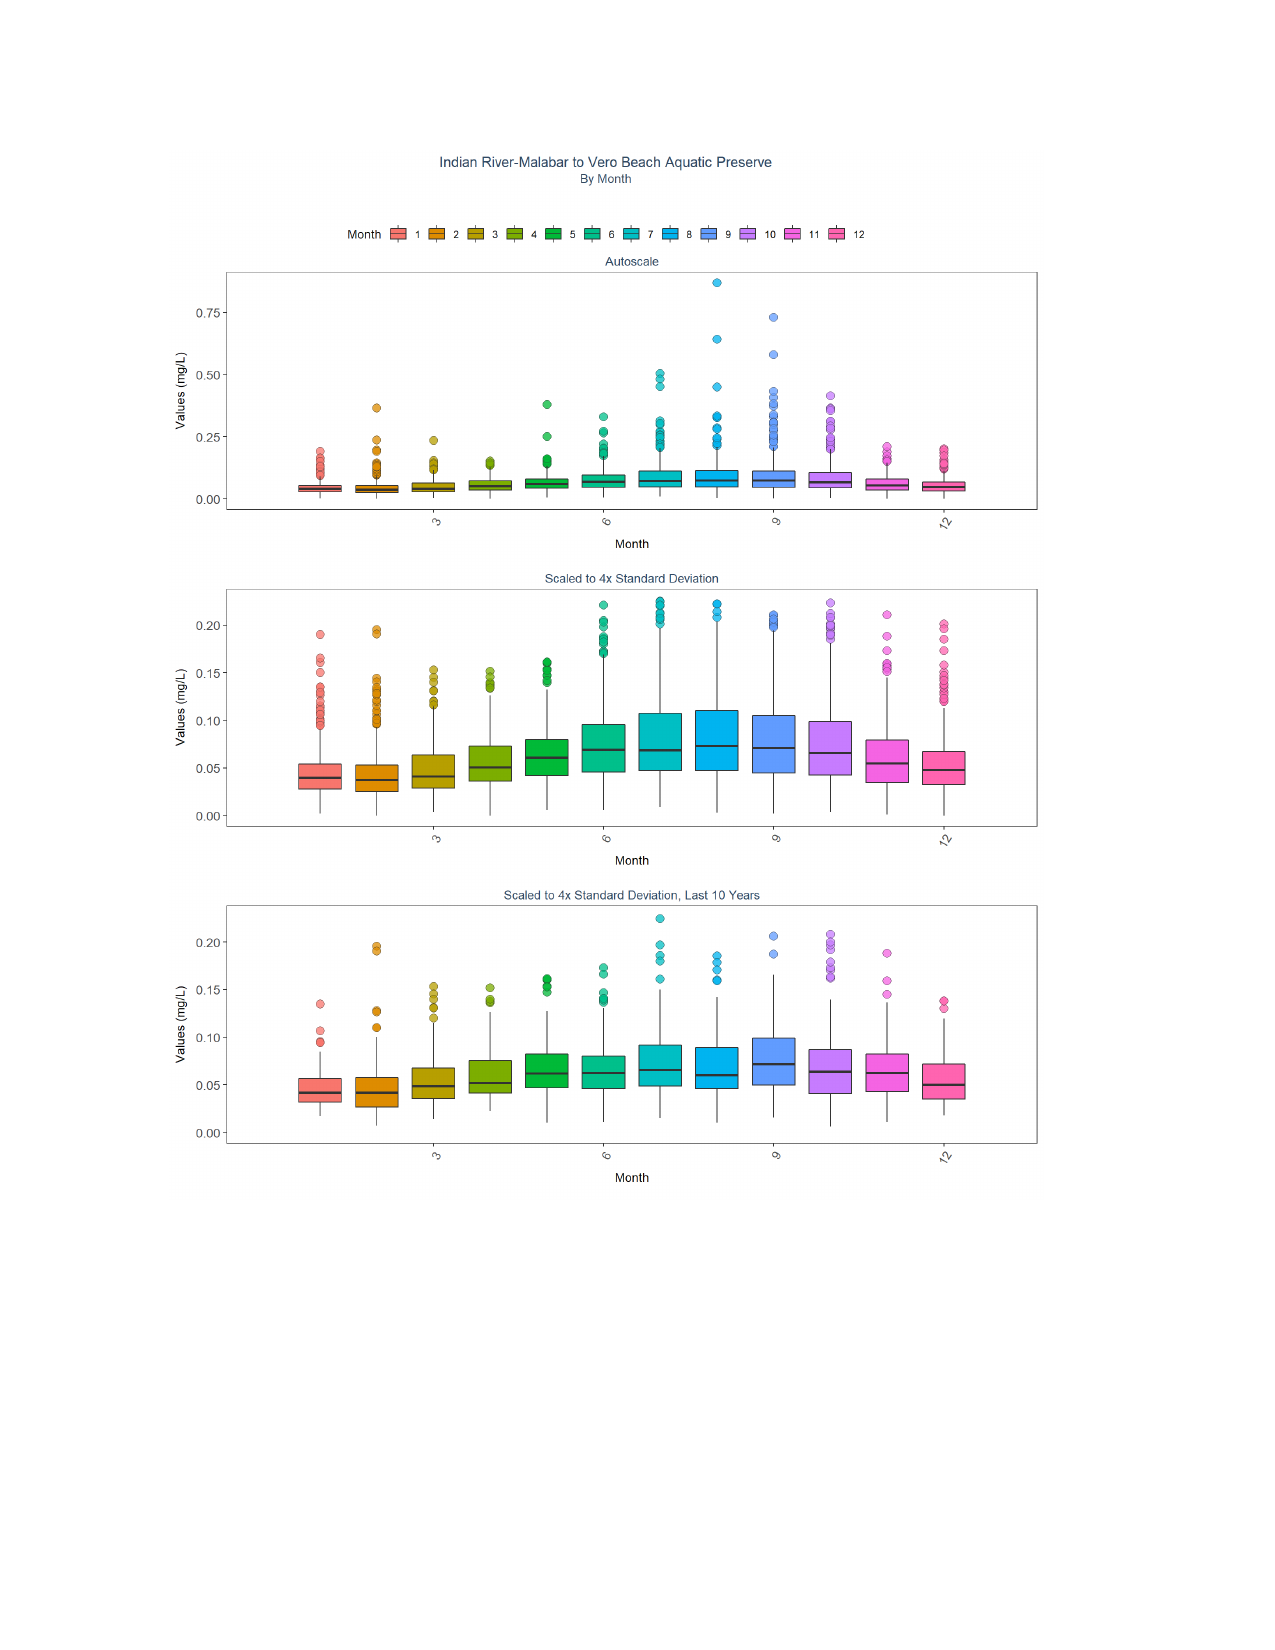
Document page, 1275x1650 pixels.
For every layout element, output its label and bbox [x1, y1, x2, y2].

picture [168, 150, 1044, 1200]
